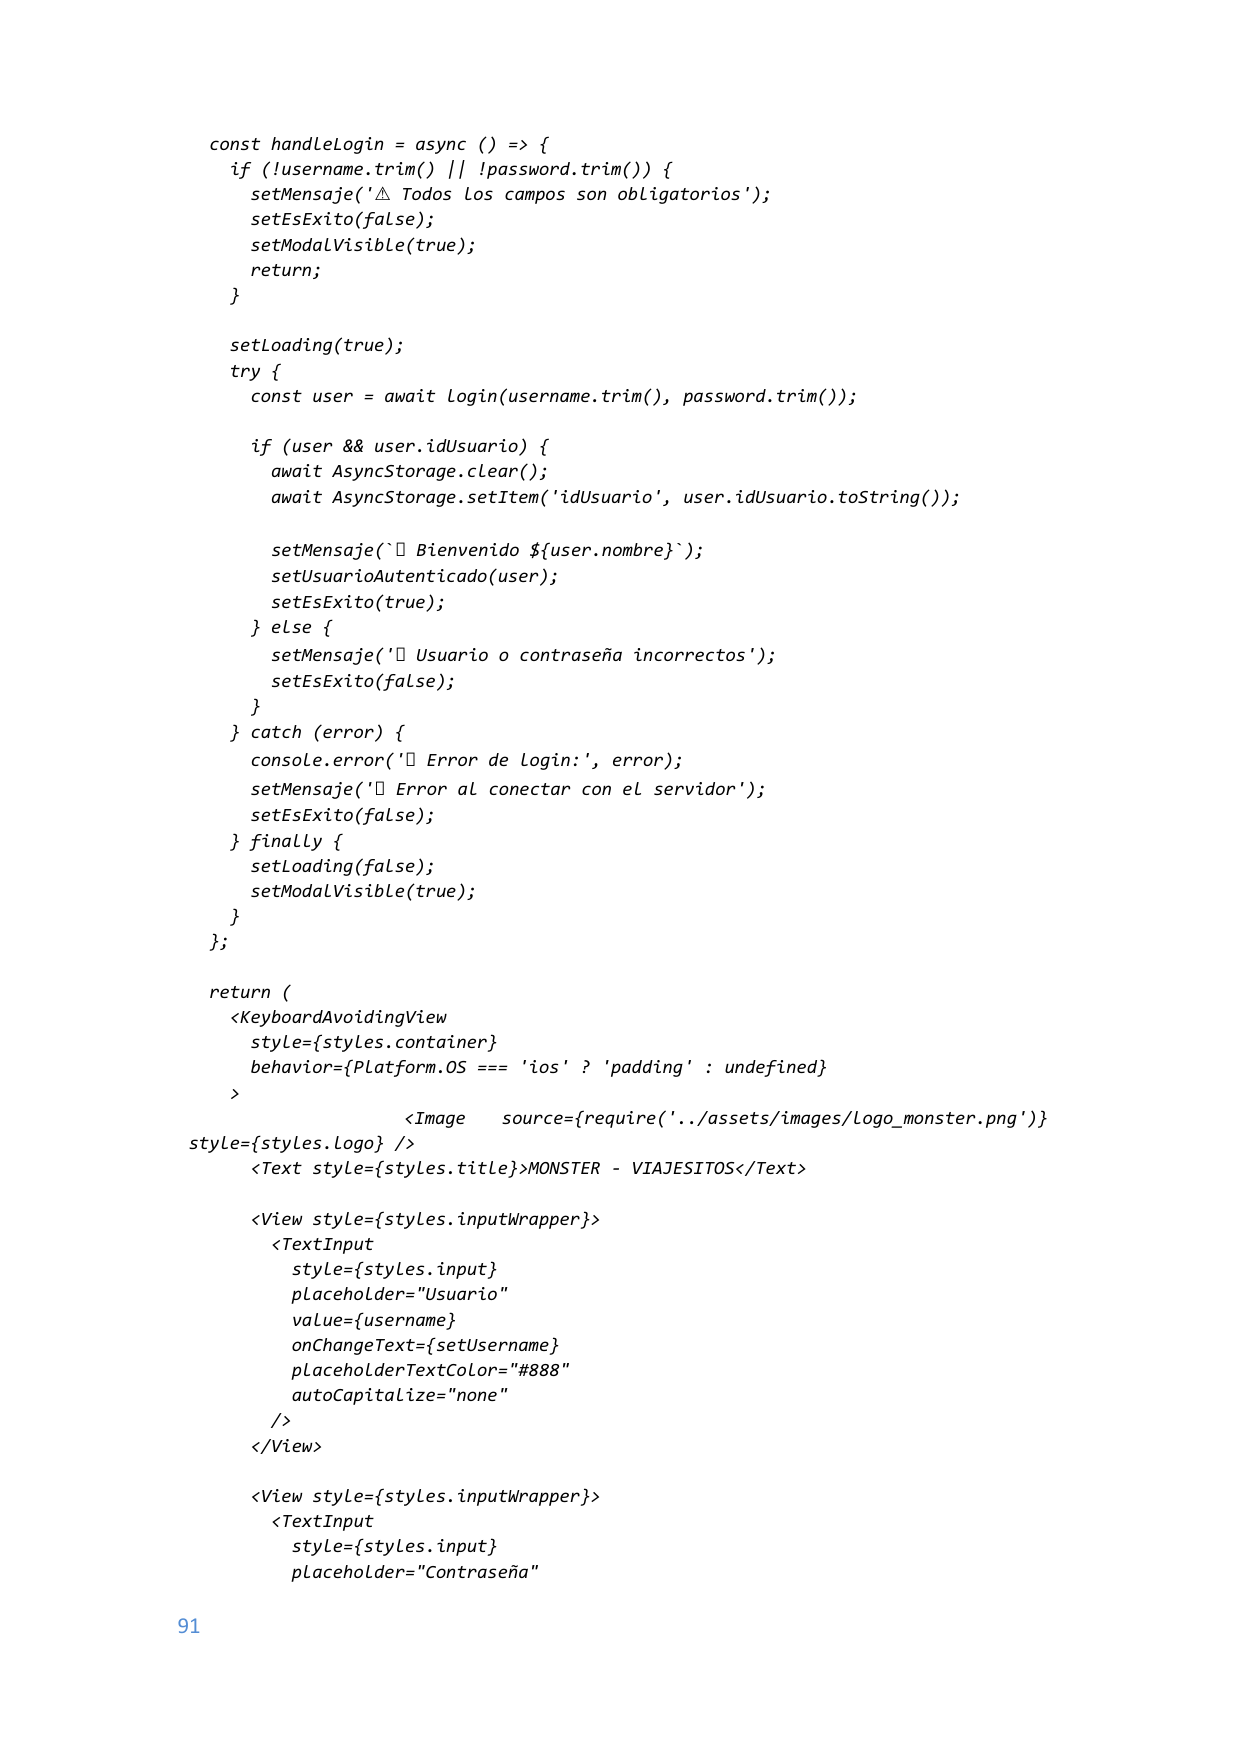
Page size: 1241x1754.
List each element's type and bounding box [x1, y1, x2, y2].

table_header [177, 133, 1062, 1587]
